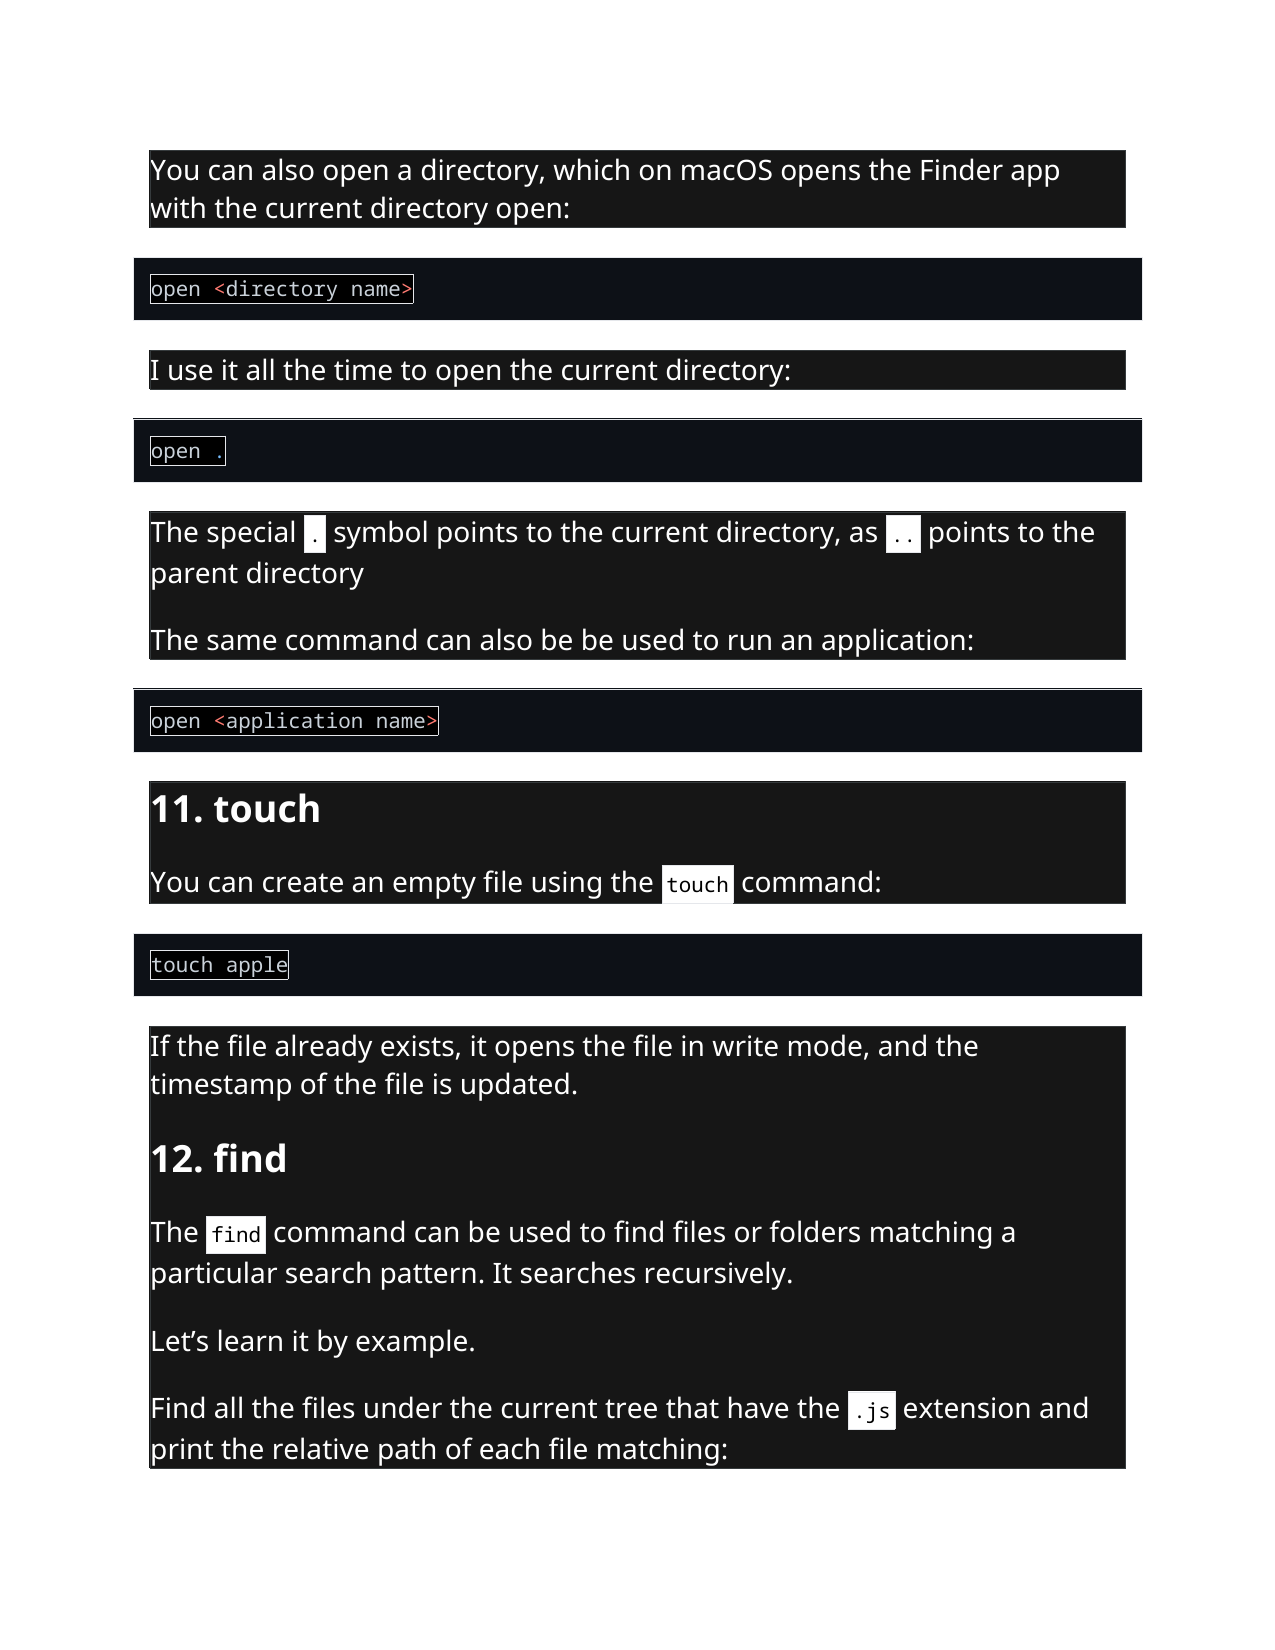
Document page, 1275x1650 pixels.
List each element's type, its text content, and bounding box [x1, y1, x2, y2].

text The special . symbol points to the current directory, as .. points to the parent directory [151, 513, 1125, 591]
text The find command can be used to find files or folders matching a particular search pattern. It searches recursively. [151, 1212, 1125, 1292]
text 11. touch [151, 783, 1125, 833]
text 12. find [151, 1132, 1125, 1183]
text You can create an empty file using the touch command: [151, 862, 1125, 903]
text The same command can also be be used to run an application: [151, 620, 1125, 659]
text Find all the files under the current tree that have the .js extension and print the relative path of each file matching: [151, 1388, 1125, 1468]
text open <application name> [134, 690, 1142, 752]
text I use it all the time to open the current directory: [151, 351, 1125, 389]
text You can also open a directory, which on macOS opens the Finder app with the current directory open: [151, 151, 1125, 227]
text Let’s learn it by example. [151, 1320, 1125, 1359]
text open . [134, 420, 1142, 482]
text If the file already exists, it opens the file in write mode, and the timestamp of the file is updated. [151, 1027, 1125, 1103]
text open <directory name> [134, 258, 1142, 320]
text touch apple [134, 934, 1142, 996]
